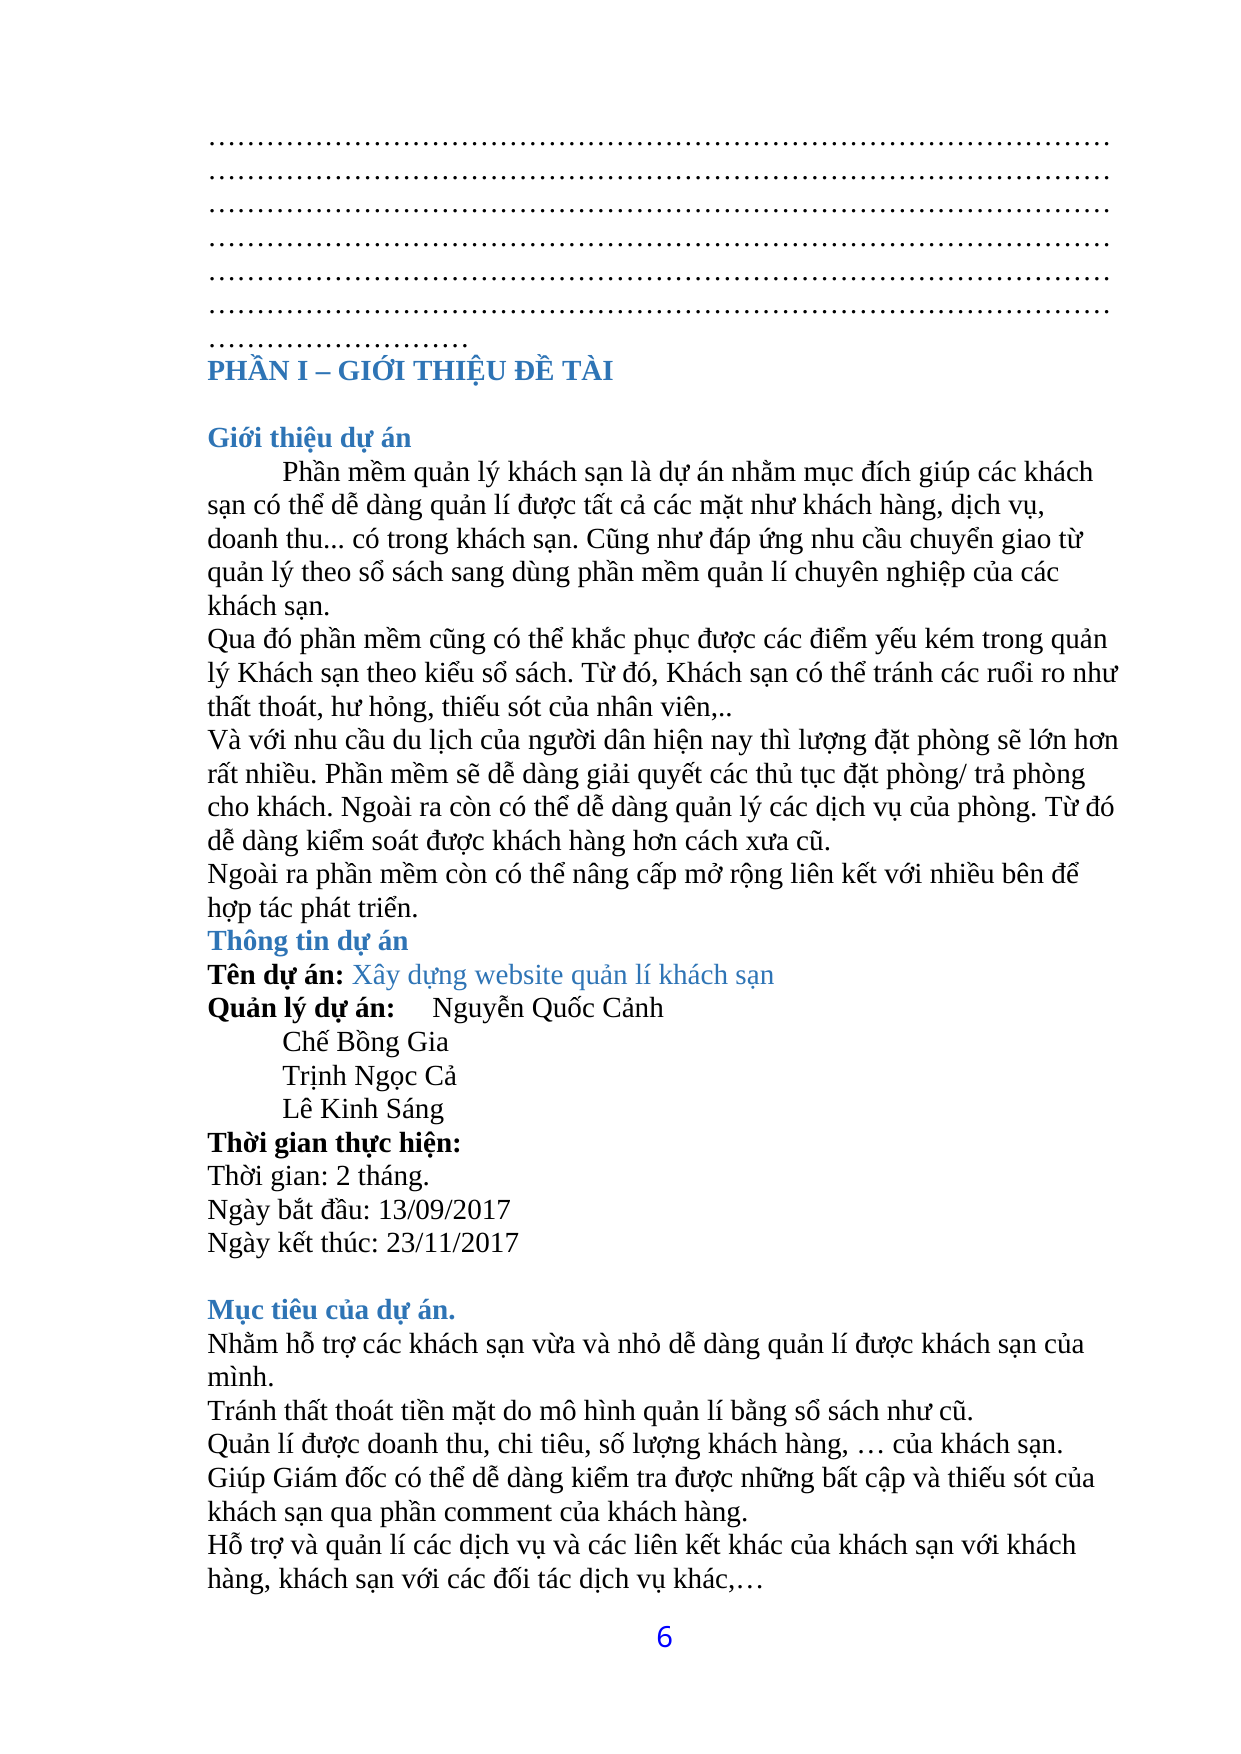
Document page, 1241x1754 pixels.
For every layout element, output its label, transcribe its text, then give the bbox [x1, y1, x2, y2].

text Qua đó phần mềm cũng có thể khắc phục được các điểm yếu kém trong quản lý Khách sạn theo kiểu sổ sách. Từ đó, Khách sạn có thể tránh các ruổi ro như thất thoát, hư hỏng, thiếu sót của nhân viên,.. [207, 622, 1122, 722]
text Ngày kết thúc: 23/11/2017 [207, 1225, 1122, 1259]
text Và với nhu cầu du lịch của người dân hiện nay thì lượng đặt phòng sẽ lớn hơn rất nhiều. Phần mềm sẽ dễ dàng giải quyết các thủ tục đặt phòng/ trả phòng cho khách. Ngoài ra còn có thể dễ dàng quản lý các dịch vụ của phòng. Từ đó dễ dàng kiểm soát được khách hàng hơn cách xưa cũ. [207, 722, 1122, 856]
text Tên dự án: Xây dựng website quản lí khách sạn [207, 957, 1122, 991]
text Tránh thất thoát tiền mặt do mô hình quản lí bằng sổ sách như cũ. [207, 1393, 1122, 1427]
subtitle PHẦN I – GIỚI THIỆU ĐỀ TÀI [207, 353, 1122, 387]
text Giới thiệu dự án [207, 420, 1122, 454]
text Quản lí được doanh thu, chi tiêu, số lượng khách hàng, … của khách sạn. [207, 1427, 1122, 1460]
text Trịnh Ngọc Cả [207, 1058, 1122, 1091]
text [207, 118, 1122, 353]
text Hỗ trợ và quản lí các dịch vụ và các liên kết khác của khách sạn với khách hàng, khách sạn với các đối tác dịch vụ khác,… [207, 1527, 1122, 1594]
text Lê Kinh Sáng [207, 1091, 1122, 1125]
text Quản lý dự án: Nguyễn Quốc Cảnh [207, 991, 1122, 1024]
text Thời gian: 2 tháng. [207, 1158, 1122, 1192]
text Thời gian thực hiện: [207, 1125, 1122, 1158]
text Phần mềm quản lý khách sạn là dự án nhằm mục đích giúp các khách sạn có thể dễ dàng quản lí được tất cả các mặt như khách hàng, dịch vụ, doanh thu... có trong khách sạn. Cũng như đáp ứng nhu cầu chuyển giao từ quản lý theo sổ sách sang dùng phần mềm quản lí chuyên nghiệp của các khách sạn. [207, 454, 1122, 622]
text Ngoài ra phần mềm còn có thể nâng cấp mở rộng liên kết với nhiều bên để hợp tác phát triển. [207, 856, 1122, 923]
text Nhằm hỗ trợ các khách sạn vừa và nhỏ dễ dàng quản lí được khách sạn của mình. [207, 1326, 1122, 1393]
text Giúp Giám đốc có thể dễ dàng kiểm tra được những bất cập và thiếu sót của khách sạn qua phần comment của khách hàng. [207, 1460, 1122, 1527]
text Mục tiêu của dự án. [207, 1292, 1122, 1326]
text Thông tin dự án [207, 923, 1122, 957]
text Chế Bồng Gia [207, 1024, 1122, 1058]
text Ngày bắt đầu: 13/09/2017 [207, 1192, 1122, 1225]
